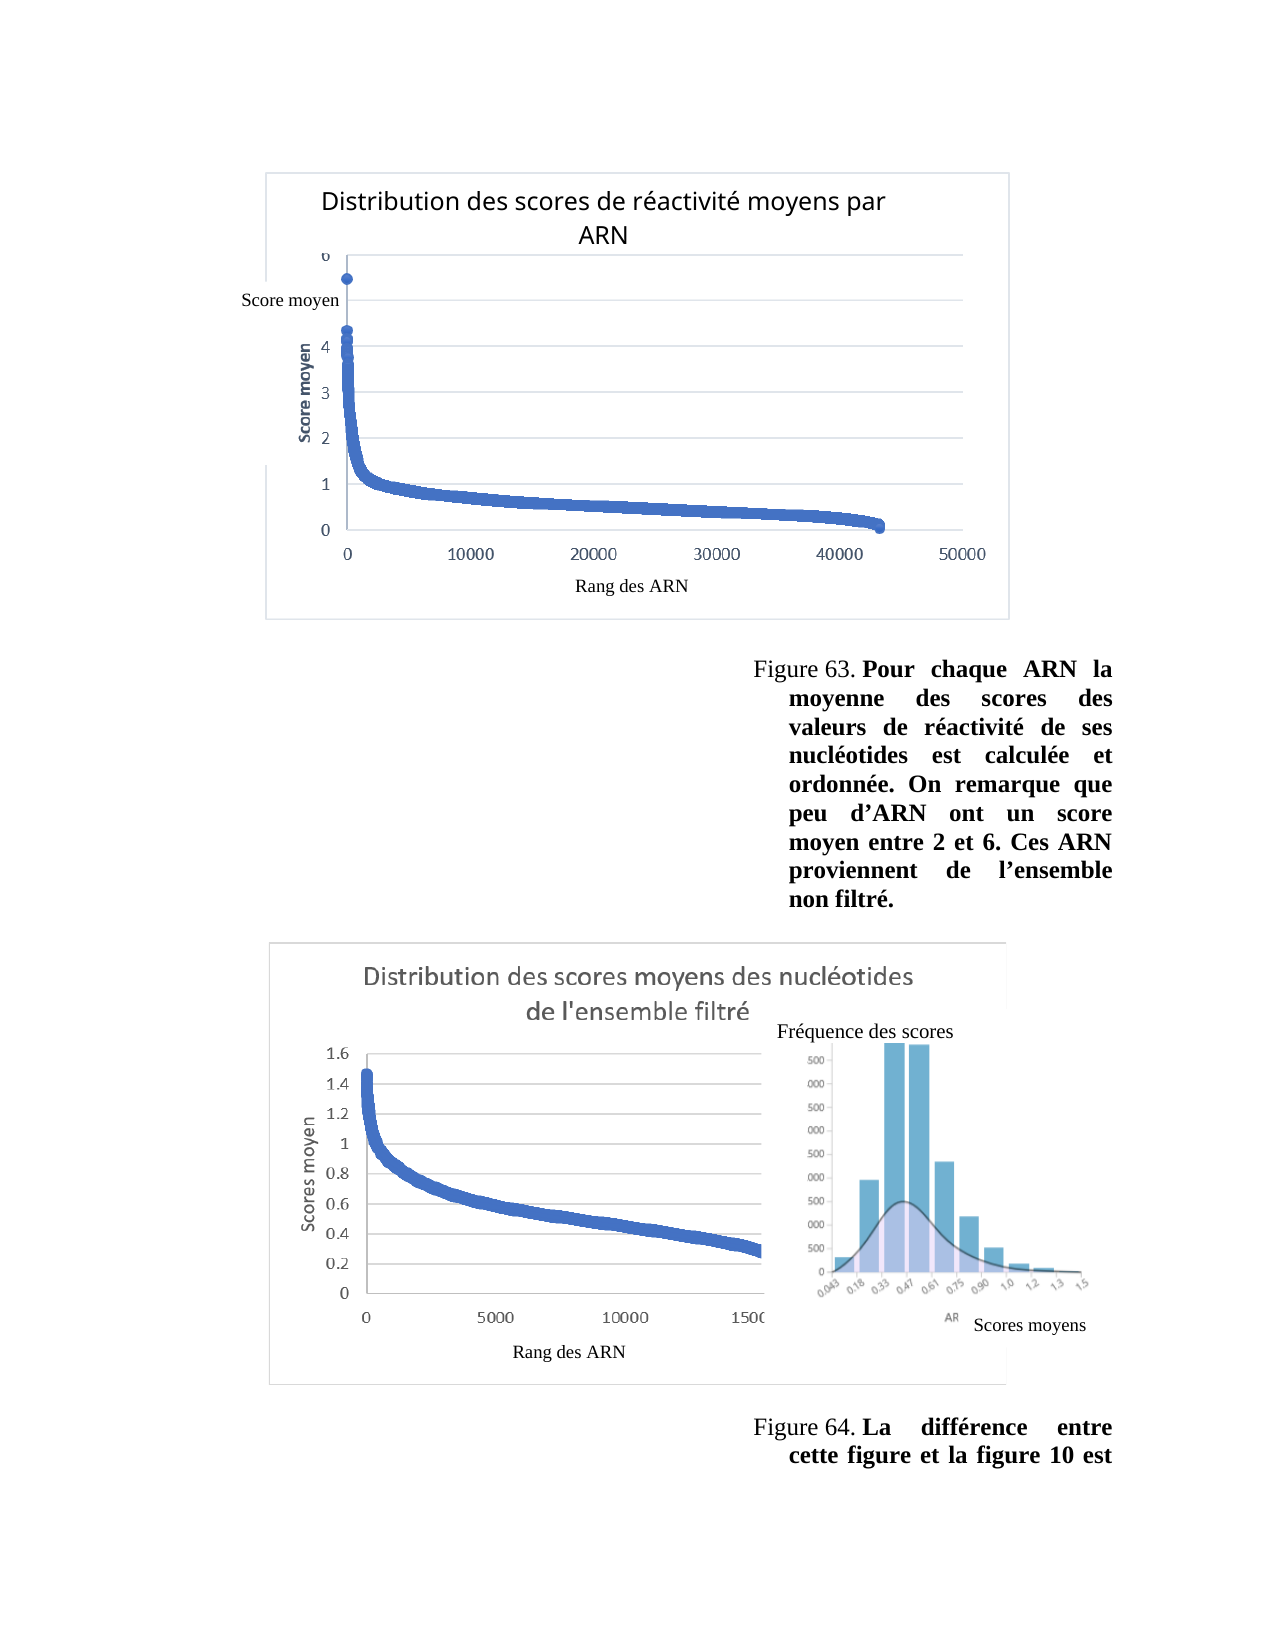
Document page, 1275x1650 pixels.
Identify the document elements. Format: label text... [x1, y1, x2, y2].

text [753, 1412, 1113, 1469]
text Pour chaque ARN la moyenne des scores des valeurs de réactivité de ses nucléotides est calculée et ordonnée. On remarque que peu d’ARN ont un score moyen entre 2 et 6. Ces ARN proviennent de l’ensemble non filtré. [753, 654, 1113, 913]
picture [268, 942, 1098, 1385]
picture [256, 162, 1019, 628]
